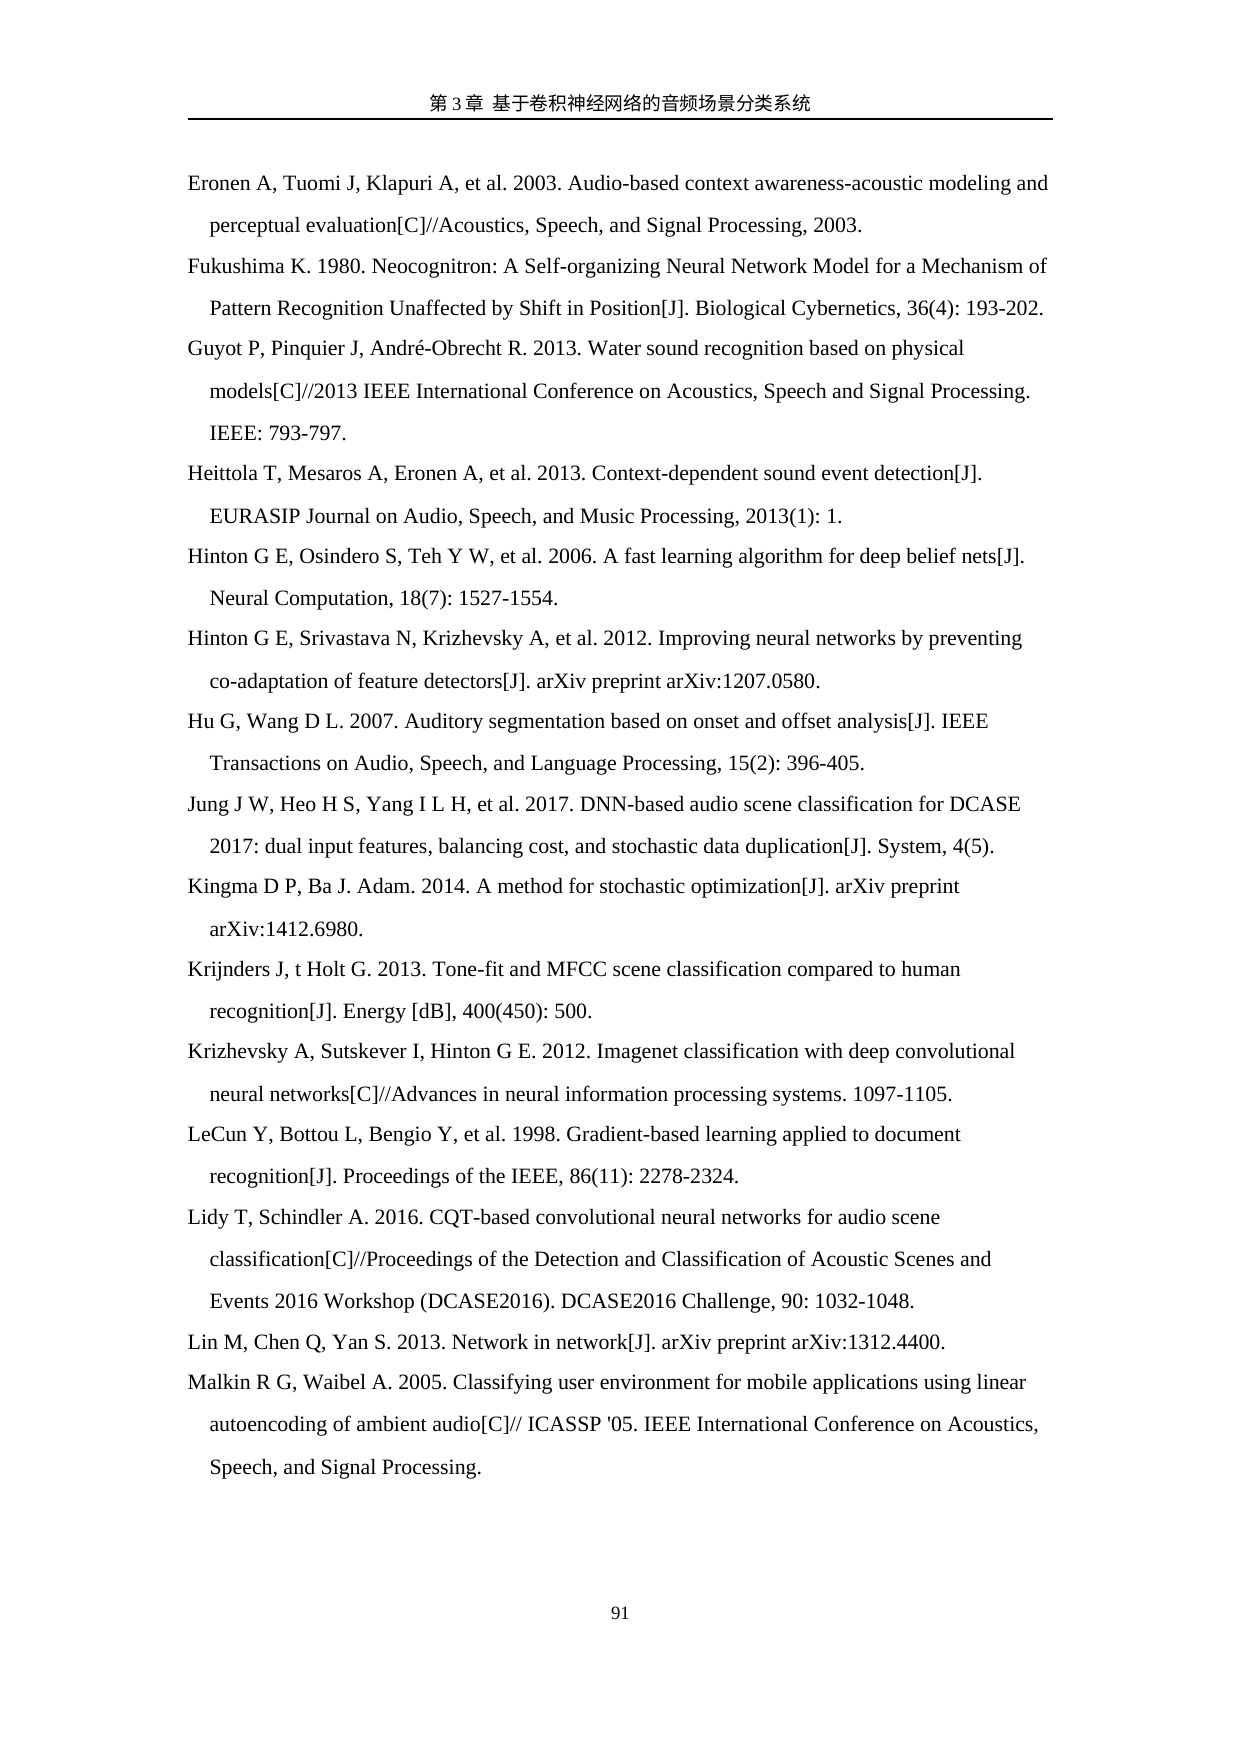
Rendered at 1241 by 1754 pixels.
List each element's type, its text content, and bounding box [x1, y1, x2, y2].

text Lin M, Chen Q, Yan S. 2013. Network in network[J]. arXiv preprint arXiv:1312.4400. [187, 1324, 1053, 1358]
text Lidy T, Schindler A. 2016. CQT-based convolutional neural networks for audio scene classification[C]//Proceedings of the Detection and Classification of Acoustic Scenes and Events 2016 Workshop (DCASE2016). DCASE2016 Challenge, 90: 1032-1048. [187, 1199, 1053, 1318]
text LeCun Y, Bottou L, Bengio Y, et al. 1998. Gradient-based learning applied to document recognition[J]. Proceedings of the IEEE, 86(11): 2278-2324. [187, 1117, 1053, 1193]
text Krizhevsky A, Sutskever I, Hinton G E. 2012. Imagenet classification with deep convolutional neural networks[C]//Advances in neural information processing systems. 1097-1105. [187, 1034, 1053, 1110]
text Malkin R G, Waibel A. 2005. Classifying user environment for mobile applications using linear autoencoding of ambient audio[C]// ICASSP '05. IEEE International Conference on Acoustics, Speech, and Signal Processing. [187, 1364, 1053, 1483]
text Eronen A, Tuomi J, Klapuri A, et al. 2003. Audio-based context awareness-acoustic modeling and perceptual evaluation[C]//Acoustics, Speech, and Signal Processing, 2003. [187, 166, 1053, 242]
text Hinton G E, Srivastava N, Krizhevsky A, et al. 2012. Improving neural networks by preventing co-adaptation of feature detectors[J]. arXiv preprint arXiv:1207.0580. [187, 621, 1053, 697]
text Jung J W, Heo H S, Yang I L H, et al. 2017. DNN-based audio scene classification for DCASE 2017: dual input features, balancing cost, and stochastic data duplication[J]. System, 4(5). [187, 786, 1053, 863]
text Hinton G E, Osindero S, Teh Y W, et al. 2006. A fast learning algorithm for deep belief nets[J]. Neural Computation, 18(7): 1527-1554. [187, 538, 1053, 615]
text Kingma D P, Ba J. Adam. 2014. A method for stochastic optimization[J]. arXiv preprint arXiv:1412.6980. [187, 869, 1053, 945]
text Guyot P, Pinquier J, André-Obrecht R. 2013. Water sound recognition based on physical models[C]//2013 IEEE International Conference on Acoustics, Speech and Signal Processing. IEEE: 793-797. [187, 331, 1053, 449]
text Heittola T, Mesaros A, Eronen A, et al. 2013. Context-dependent sound event detection[J]. EURASIP Journal on Audio, Speech, and Music Processing, 2013(1): 1. [187, 456, 1053, 532]
text Krijnders J, t Holt G. 2013. Tone-fit and MFCC scene classification compared to human recognition[J]. Energy [dB], 400(450): 500. [187, 951, 1053, 1028]
text Hu G, Wang D L. 2007. Auditory segmentation based on onset and offset analysis[J]. IEEE Transactions on Audio, Speech, and Language Processing, 15(2): 396-405. [187, 704, 1053, 780]
text Fukushima K. 1980. Neocognitron: A Self-organizing Neural Network Model for a Mechanism of Pattern Recognition Unaffected by Shift in Position[J]. Biological Cybernetics, 36(4): 193-202. [187, 248, 1053, 324]
